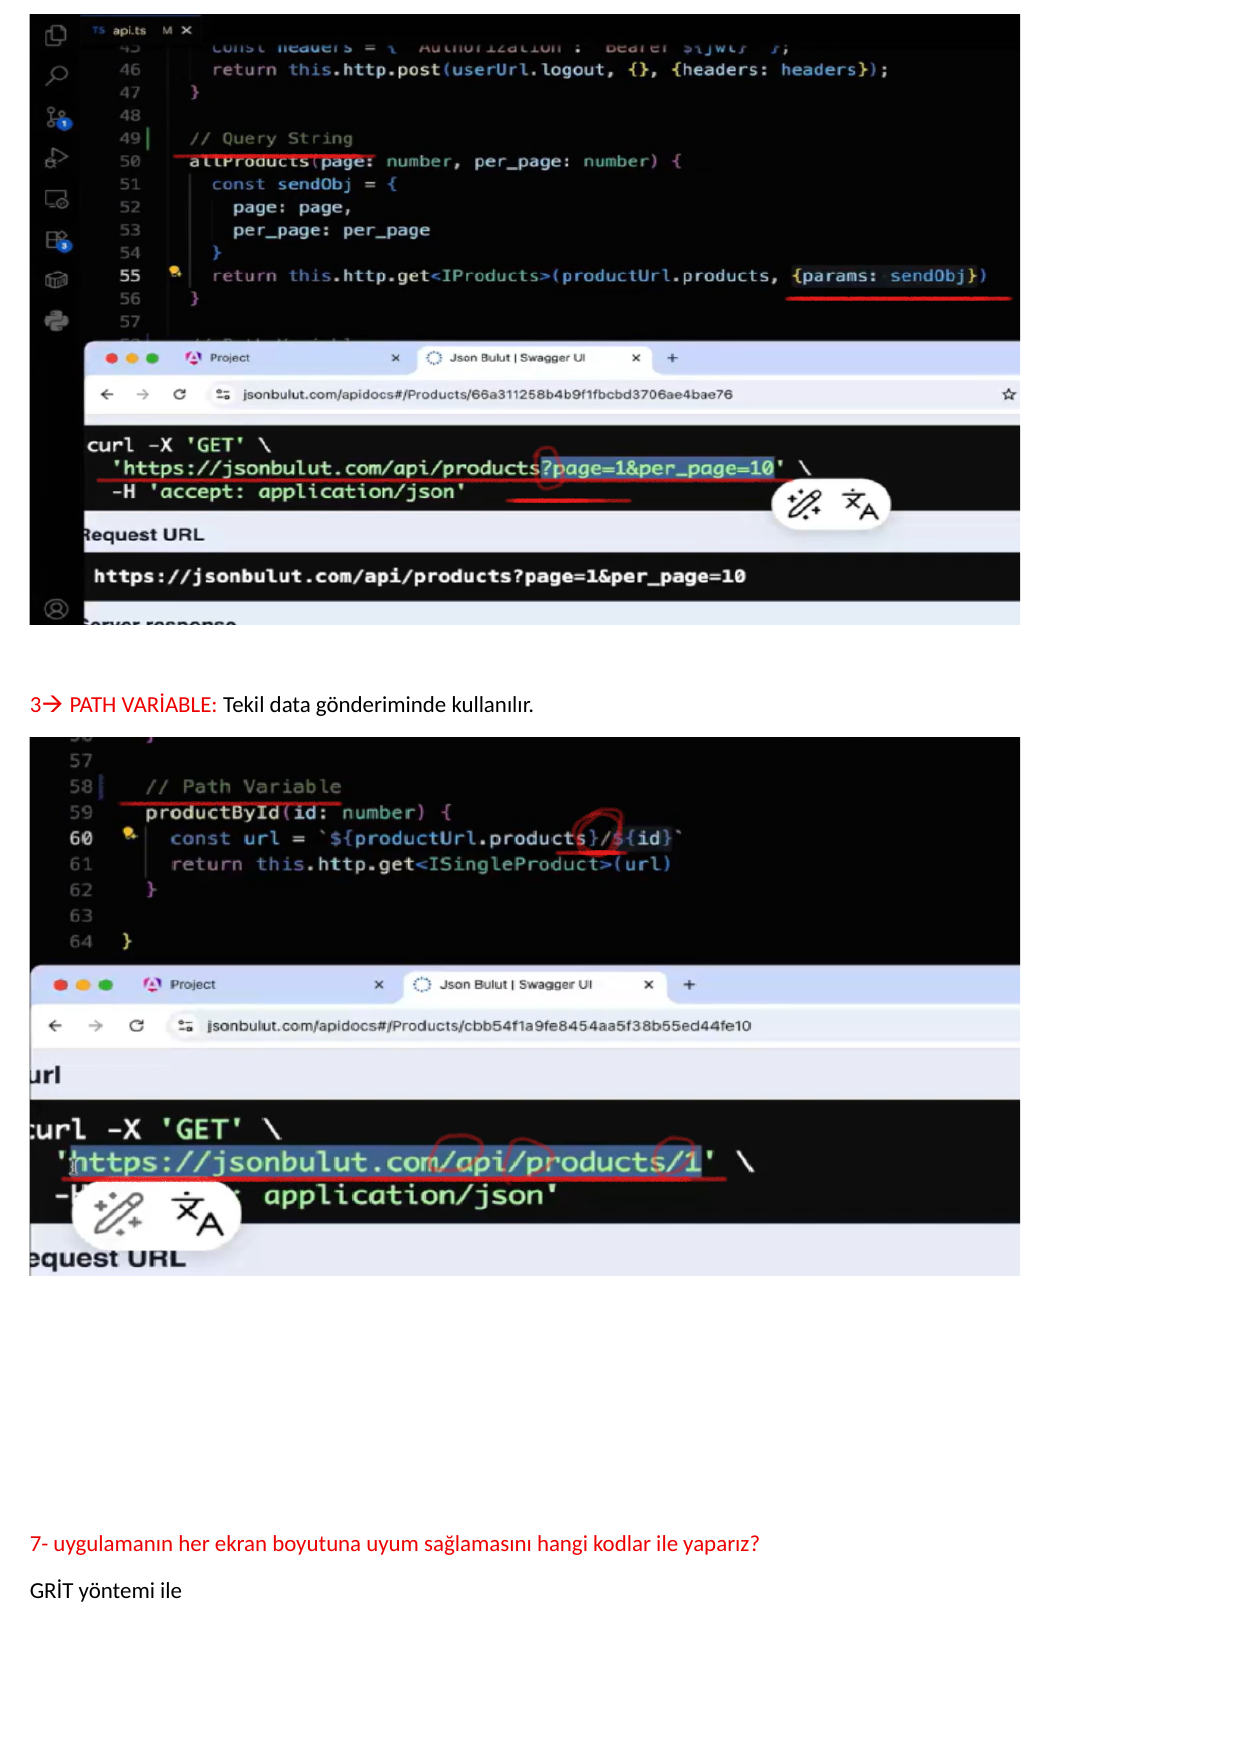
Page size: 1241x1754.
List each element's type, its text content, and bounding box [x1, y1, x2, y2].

text GRİT yöntemi ile [29, 1576, 1196, 1604]
picture [29, 14, 1021, 625]
text 3 PATH VARİABLE: Tekil data gönderiminde kullanılır. [29, 690, 1196, 718]
picture [29, 737, 1021, 1276]
text 7- uygulamanın her ekran boyutuna uyum sağlamasını hangi kodlar ile yaparız? [29, 1529, 1196, 1557]
